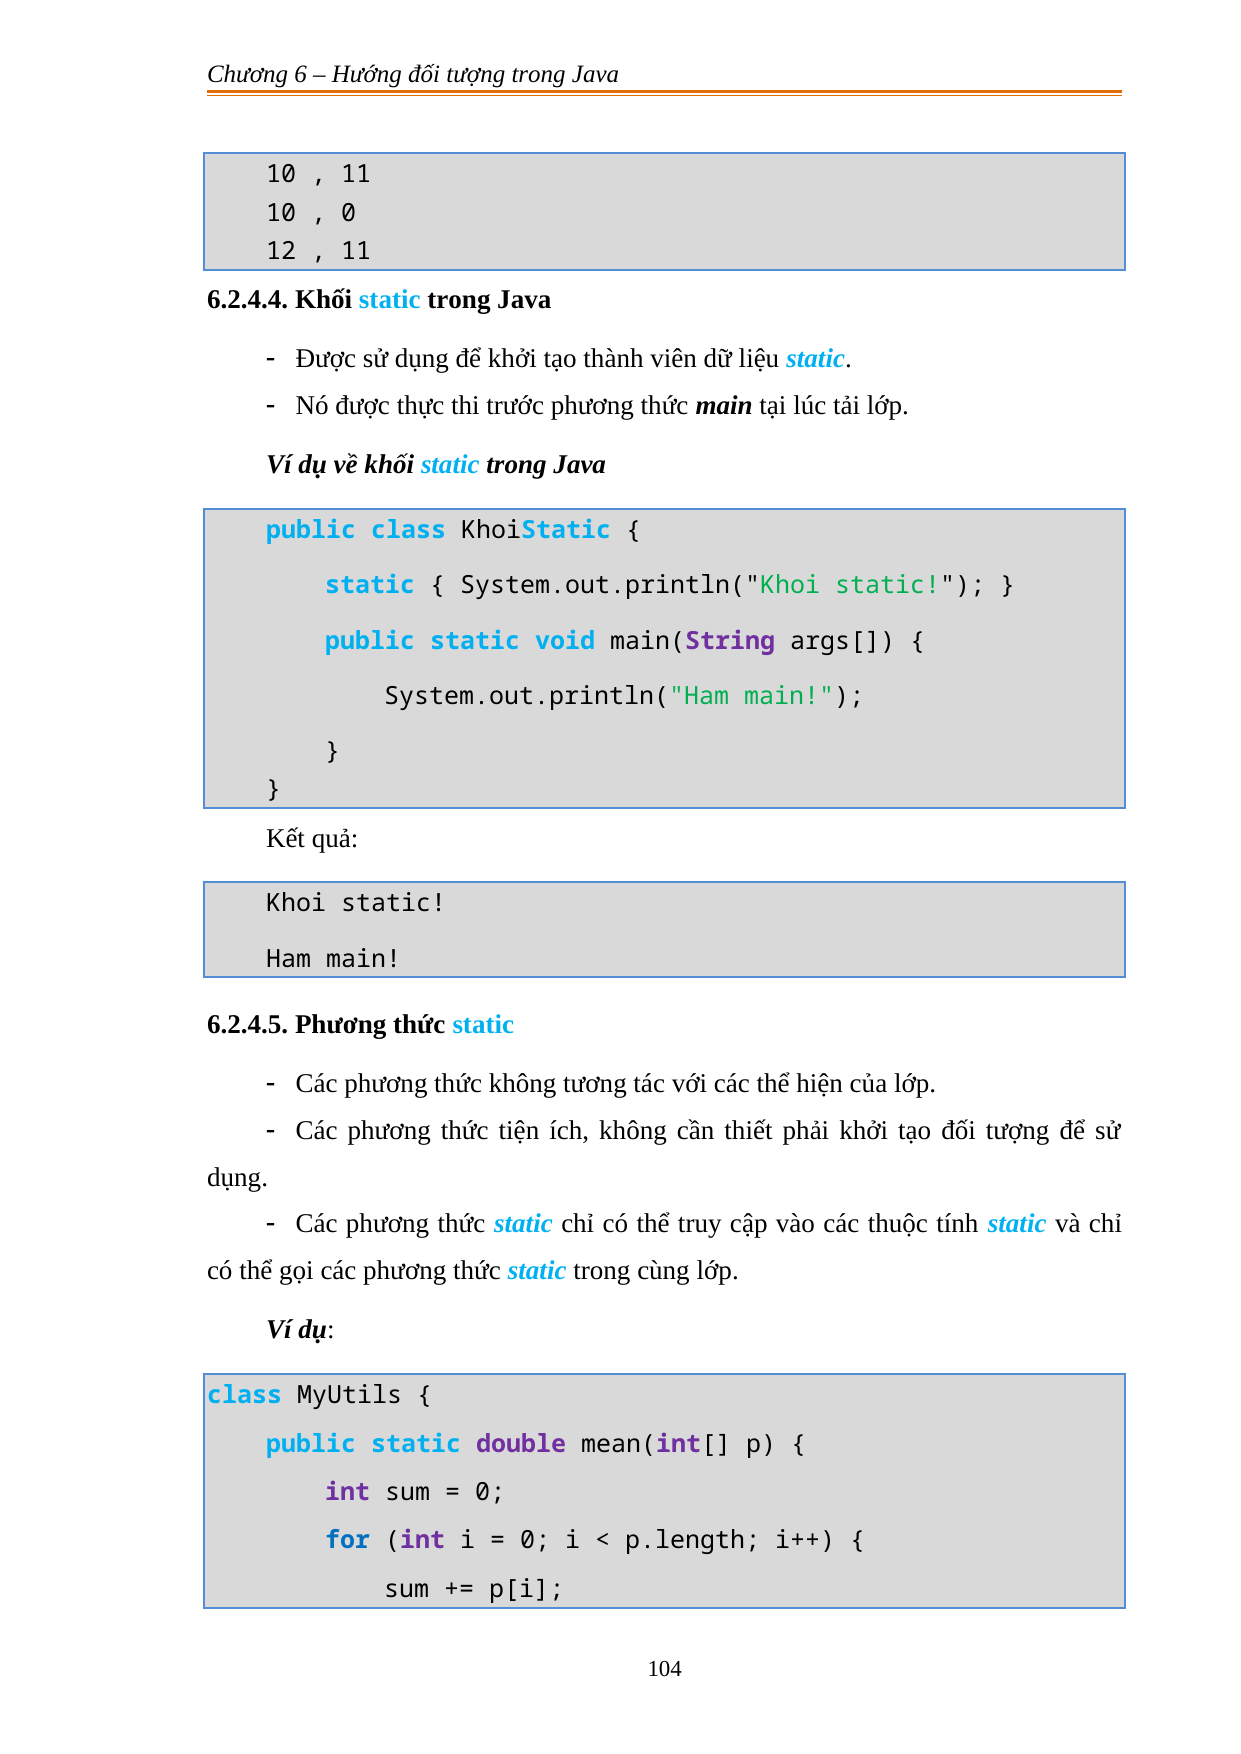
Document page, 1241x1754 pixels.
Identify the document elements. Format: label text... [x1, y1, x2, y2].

list Nó được thực thi trước phương thức main tại lúc tải lớp. [207, 389, 1122, 421]
text static { System.out.println("Khoi static!"); } [205, 563, 1124, 601]
subtitle Khối static trong Java [207, 283, 1122, 314]
text 10 , 11 [205, 154, 1124, 190]
text 12 , 11 [205, 228, 1124, 269]
text public class KhoiStatic { [205, 510, 1124, 546]
text System.out.println("Ham main!"); [205, 673, 1124, 712]
text int sum = 0; [205, 1469, 1124, 1508]
text Ví dụ về khối static trong Java [207, 449, 1122, 480]
text 10 , 0 [205, 190, 1124, 228]
subtitle Phương thức static [207, 1008, 1122, 1039]
text Kết quả: [207, 822, 1122, 853]
text Ham main! [205, 936, 1124, 976]
text class MyUtils { [205, 1375, 1124, 1411]
list Các phương thức static chỉ có thể truy cập vào các thuộc tính static và chỉ có thể gọi các phương thức static trong cùng lớp. [207, 1207, 1122, 1285]
text } [205, 729, 1124, 767]
list Các phương thức không tương tác với các thể hiện của lớp. [207, 1067, 1122, 1098]
text public static double mean(int[] p) { [205, 1421, 1124, 1459]
text sum += p[i]; [205, 1566, 1124, 1607]
text for (int i = 0; i < p.length; i++) { [205, 1518, 1124, 1556]
list Được sử dụng để khởi tạo thành viên dữ liệu static. [207, 342, 1122, 374]
text Khoi static! [205, 883, 1124, 919]
text public static void main(String args[]) { [205, 618, 1124, 656]
list Các phương thức tiện ích, không cần thiết phải khởi tạo đối tượng để sử dụng. [207, 1114, 1122, 1192]
text Ví dụ: [207, 1313, 1122, 1344]
text } [205, 767, 1124, 807]
